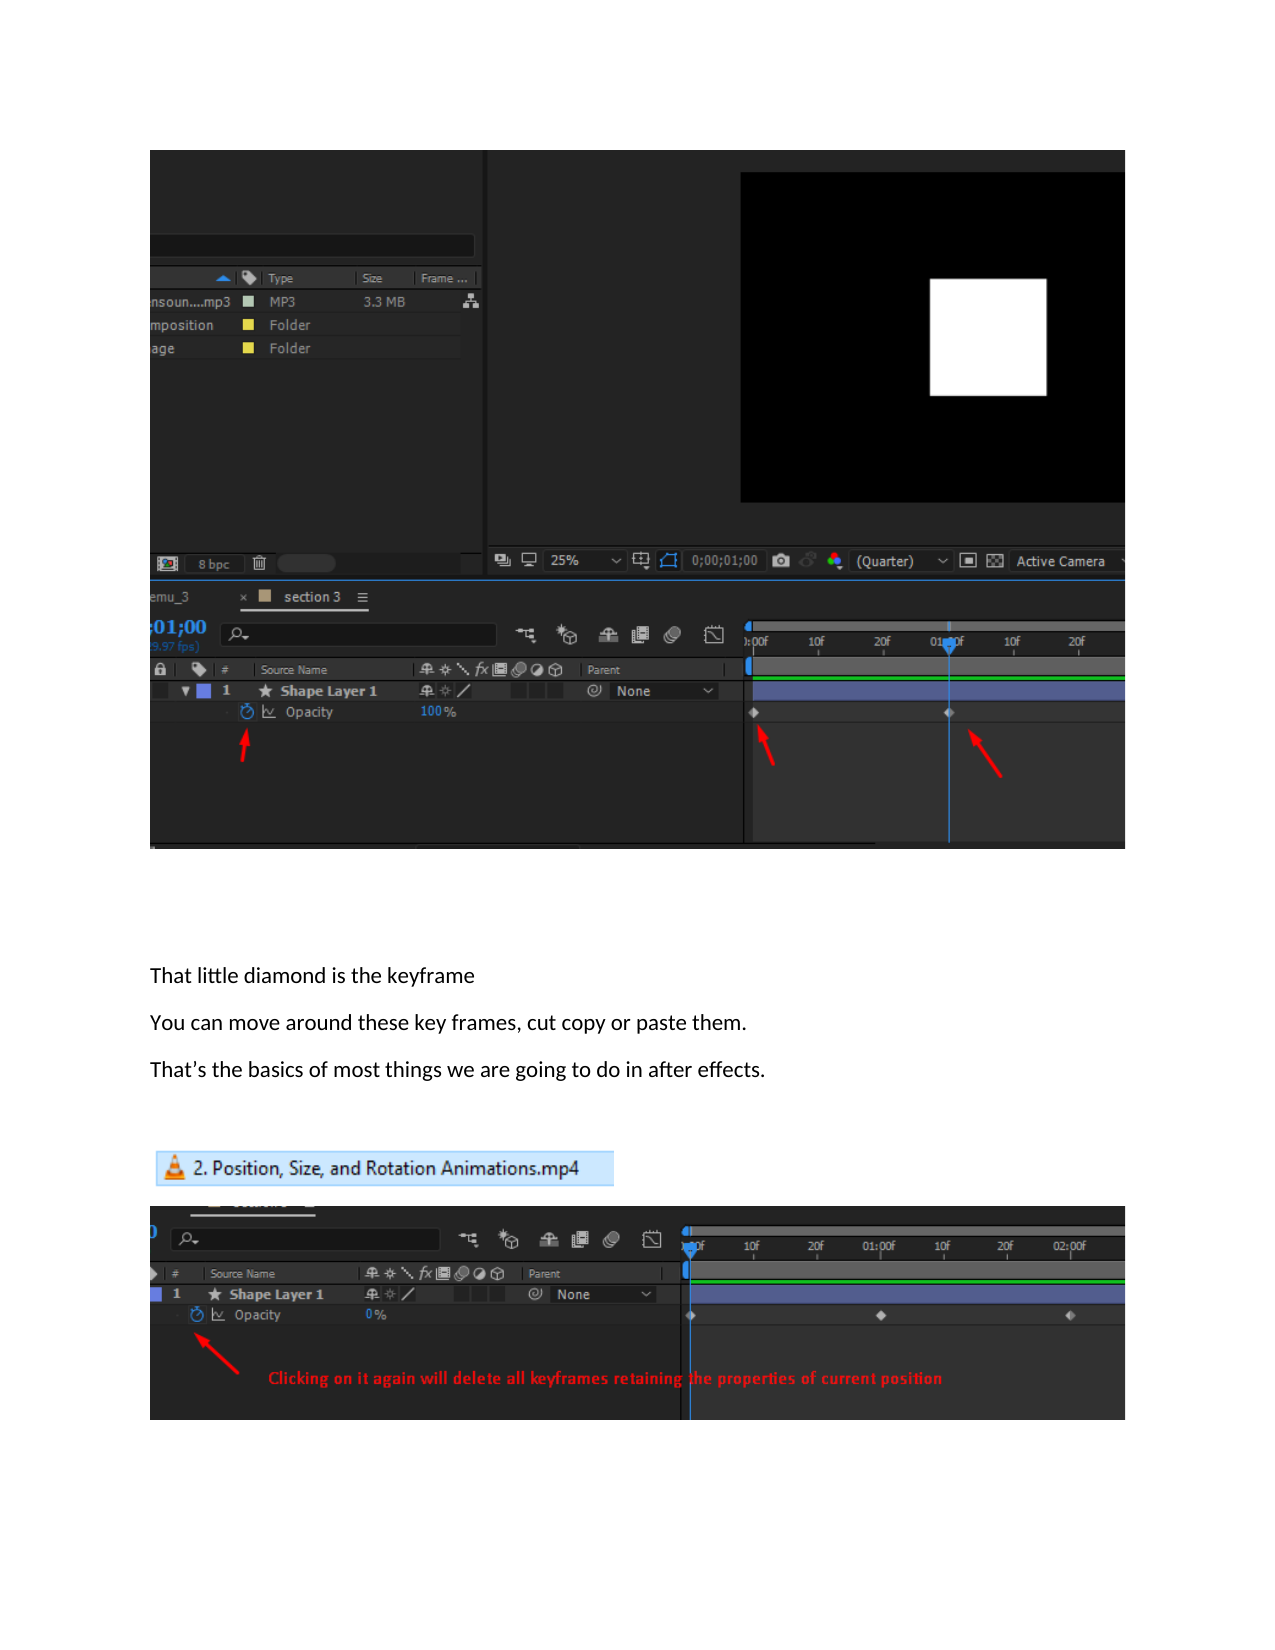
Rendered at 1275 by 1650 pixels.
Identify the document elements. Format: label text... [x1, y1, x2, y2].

picture [150, 150, 1125, 849]
picture [150, 1148, 614, 1188]
text You can move around these key frames, cut copy or paste them. [150, 1008, 1125, 1036]
picture [150, 1206, 1125, 1420]
text That’s the basics of most things we are going to do in after effects. [150, 1055, 1125, 1083]
text That little diamond is the keyframe [150, 961, 1125, 989]
